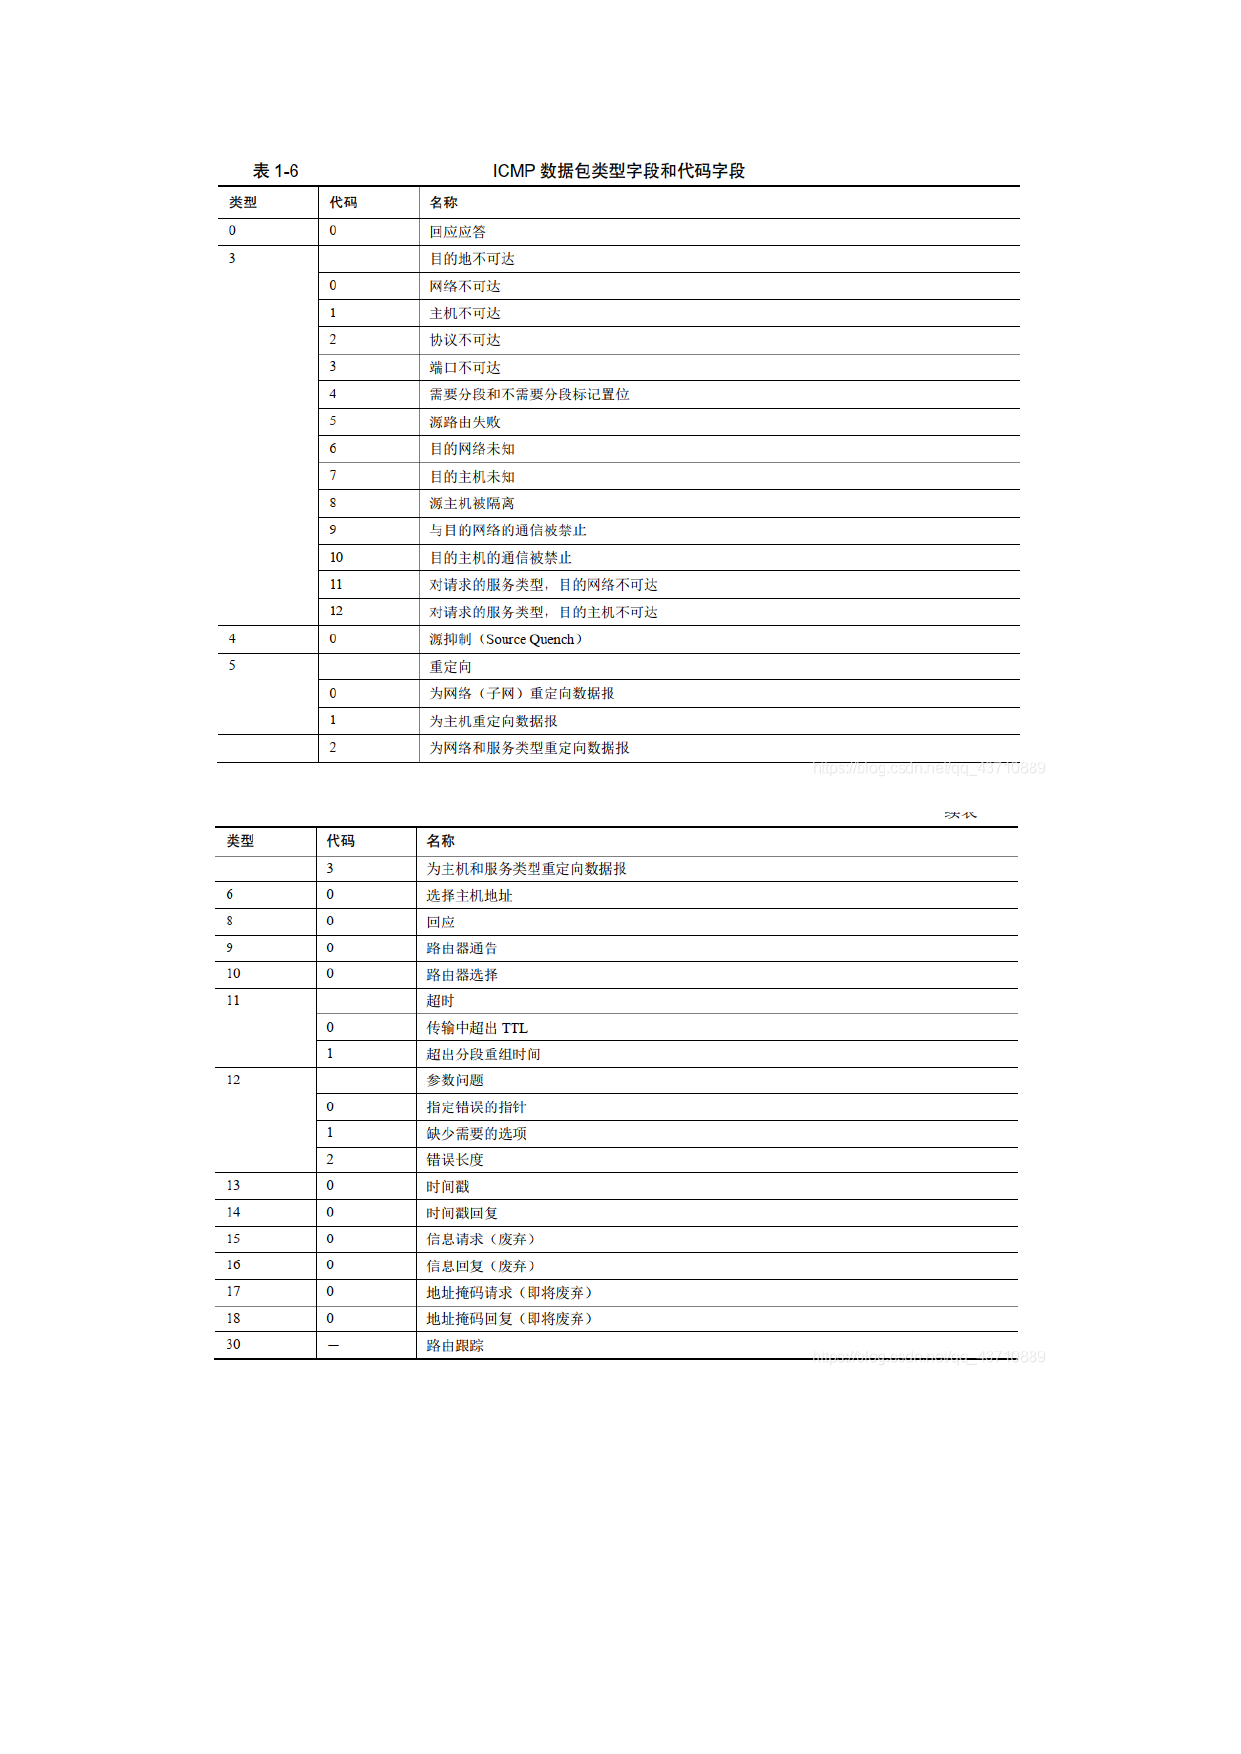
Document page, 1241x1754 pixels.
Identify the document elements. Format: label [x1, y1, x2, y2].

picture [187, 812, 1053, 1374]
picture [187, 162, 1053, 785]
